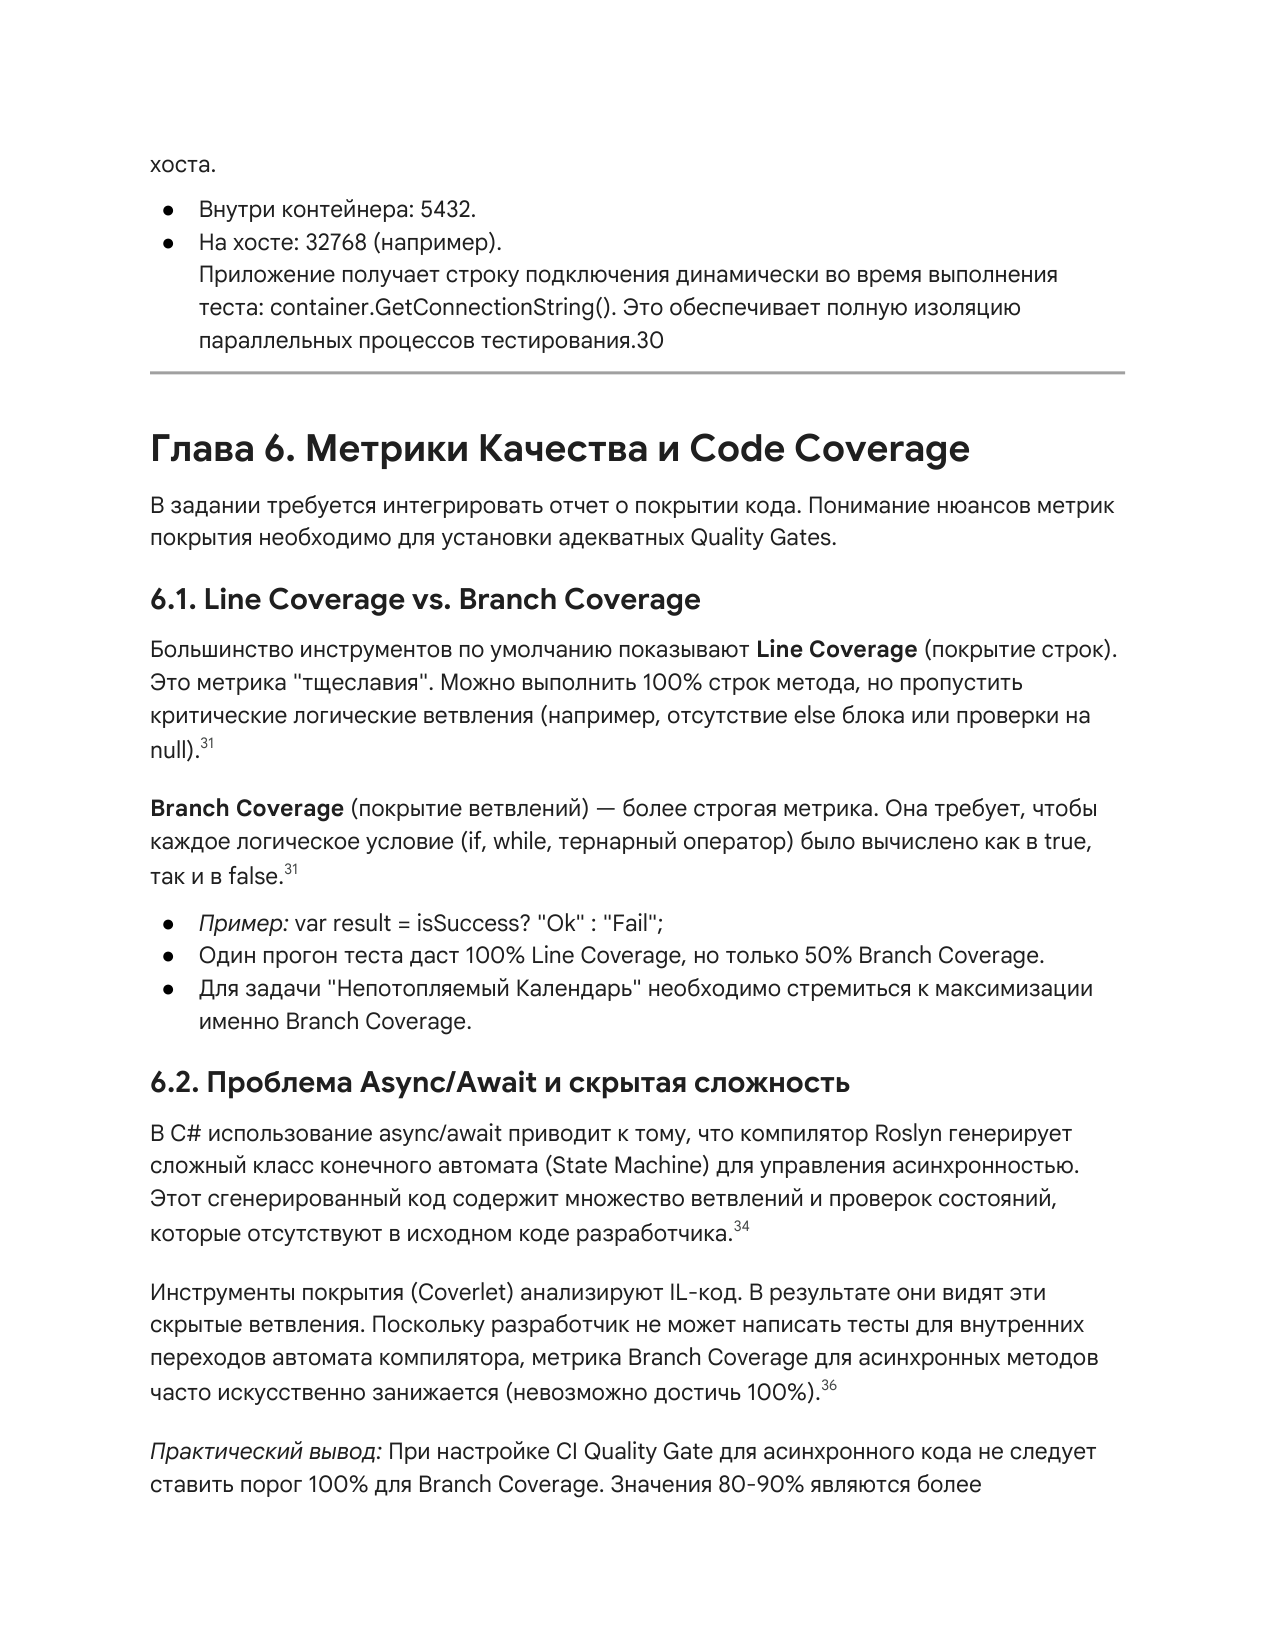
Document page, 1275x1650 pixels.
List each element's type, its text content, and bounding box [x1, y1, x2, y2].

subtitle Глава 6. Метрики Качества и Code Coverage [150, 375, 1125, 472]
list На хосте: 32768 (например). Приложение получает строку подключения динамически во время выполнения теста: container.GetConnectionString(). Это обеспечивает полную изоляцию параллельных процессов тестирования.30 [161, 228, 1125, 355]
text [150, 150, 1125, 179]
list Один прогон теста даст 100% Line Coverage, но только 50% Branch Coverage. [161, 941, 1125, 970]
text В задании требуется интегрировать отчет о покрытии кода. Понимание нюансов метрик покрытия необходимо для установки адекватных Quality Gates. [150, 491, 1125, 552]
subtitle 6.1. Line Coverage vs. Branch Coverage [150, 581, 1125, 618]
text Branch Coverage (покрытие ветвлений) — более строгая метрика. Она требует, чтобы каждое логическое условие (if, while, тернарный оператор) было вычислено как в true, так и в false.31 [150, 795, 1125, 892]
subtitle 6.2. Проблема Async/Await и скрытая сложность [150, 1064, 1125, 1101]
text Большинство инструментов по умолчанию показывают Line Coverage (покрытие строк). Это метрика "тщеславия". Можно выполнить 100% строк метода, но пропустить критические логические ветвления (например, отсутствие else блока или проверки на null).31 [150, 635, 1125, 765]
text Инструменты покрытия (Coverlet) анализируют IL-код. В результате они видят эти скрытые ветвления. Поскольку разработчик не может написать тесты для внутренних переходов автомата компилятора, метрика Branch Coverage для асинхронных методов часто искусственно занижается (невозможно достичь 100%).36 [150, 1278, 1125, 1408]
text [150, 1437, 1125, 1499]
list Внутри контейнера: 5432. [161, 195, 1125, 224]
list Пример: var result = isSuccess? "Ok" : "Fail"; [161, 909, 1125, 937]
list Для задачи "Непотопляемый Календарь" необходимо стремиться к максимизации именно Branch Coverage. [161, 974, 1125, 1036]
text В C# использование async/await приводит к тому, что компилятор Roslyn генерирует сложный класс конечного автомата (State Machine) для управления асинхронностью. Этот сгенерированный код содержит множество ветвлений и проверок состояний, которые отсутствуют в исходном коде разработчика.34 [150, 1119, 1125, 1249]
